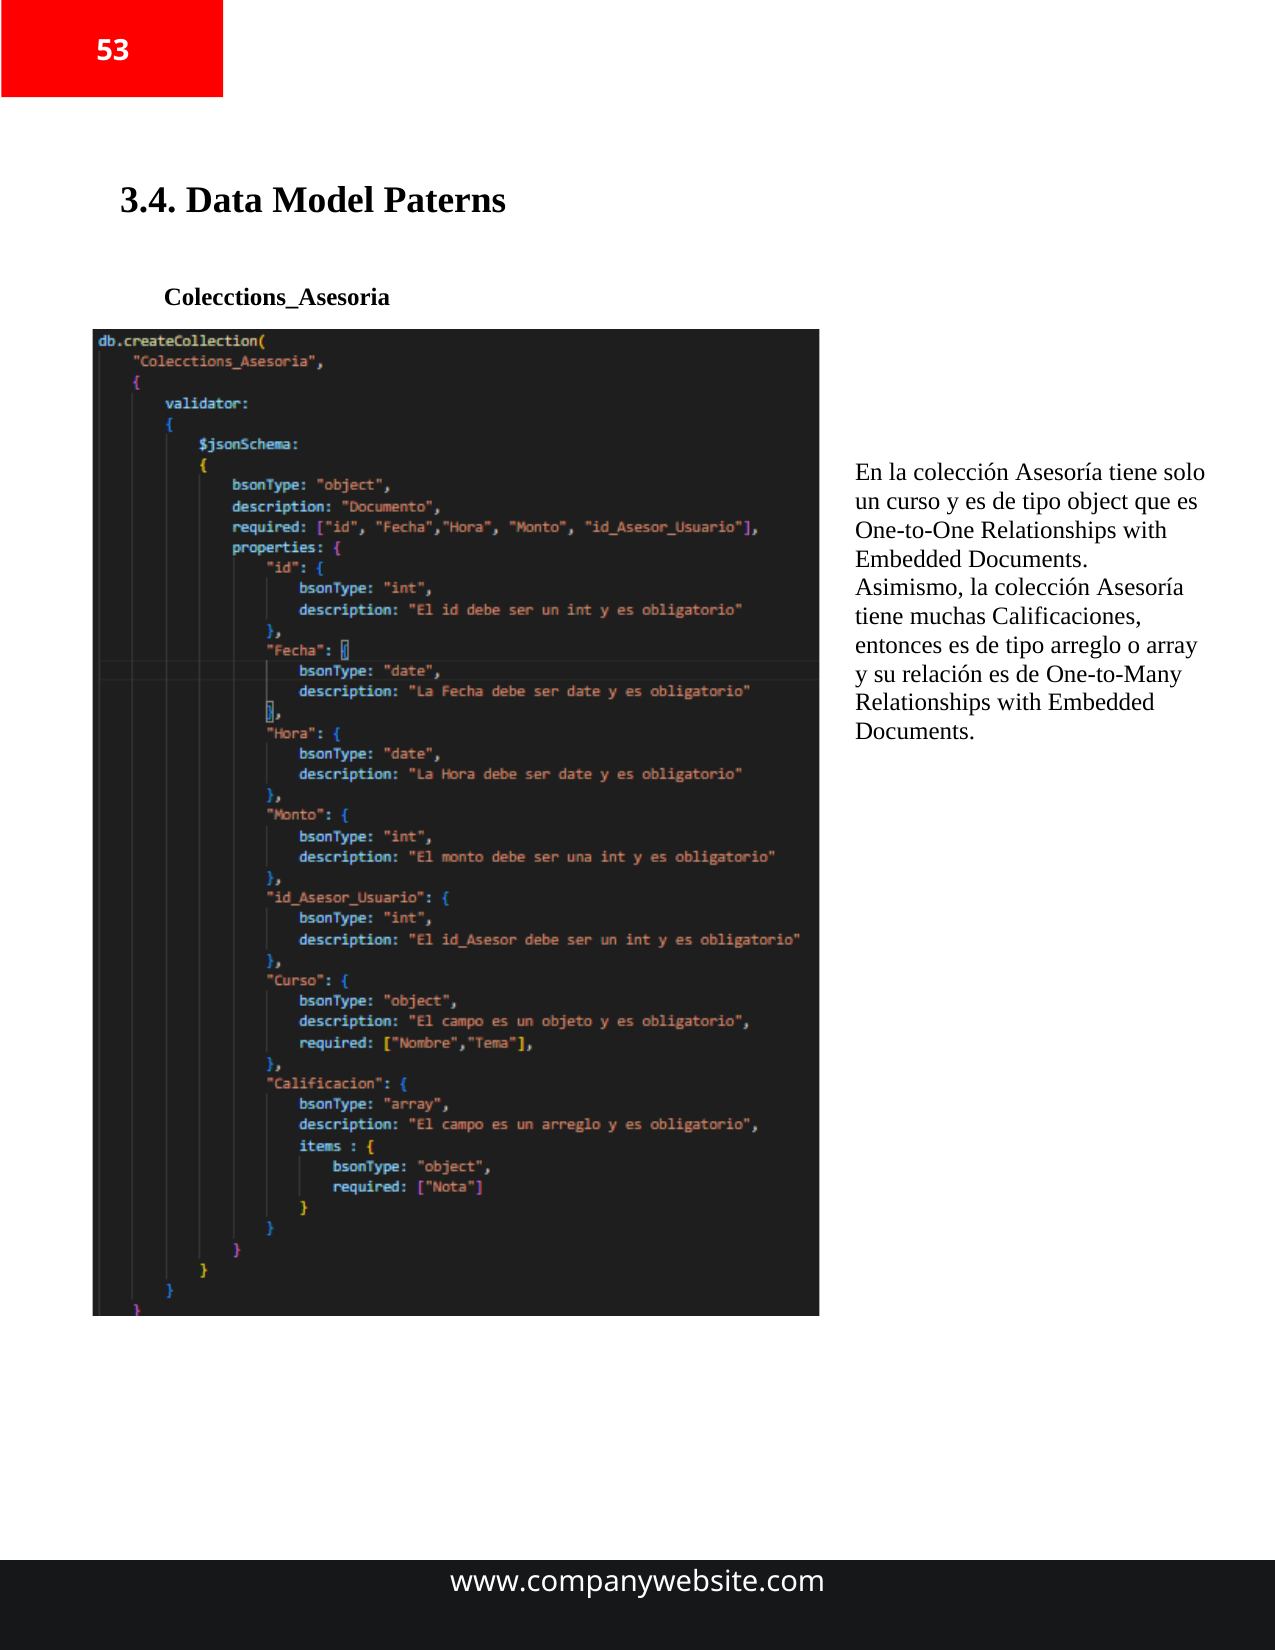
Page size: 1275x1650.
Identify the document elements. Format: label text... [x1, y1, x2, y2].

text 3.4. Data Model Paterns [120, 177, 1155, 220]
picture [91, 329, 820, 1314]
